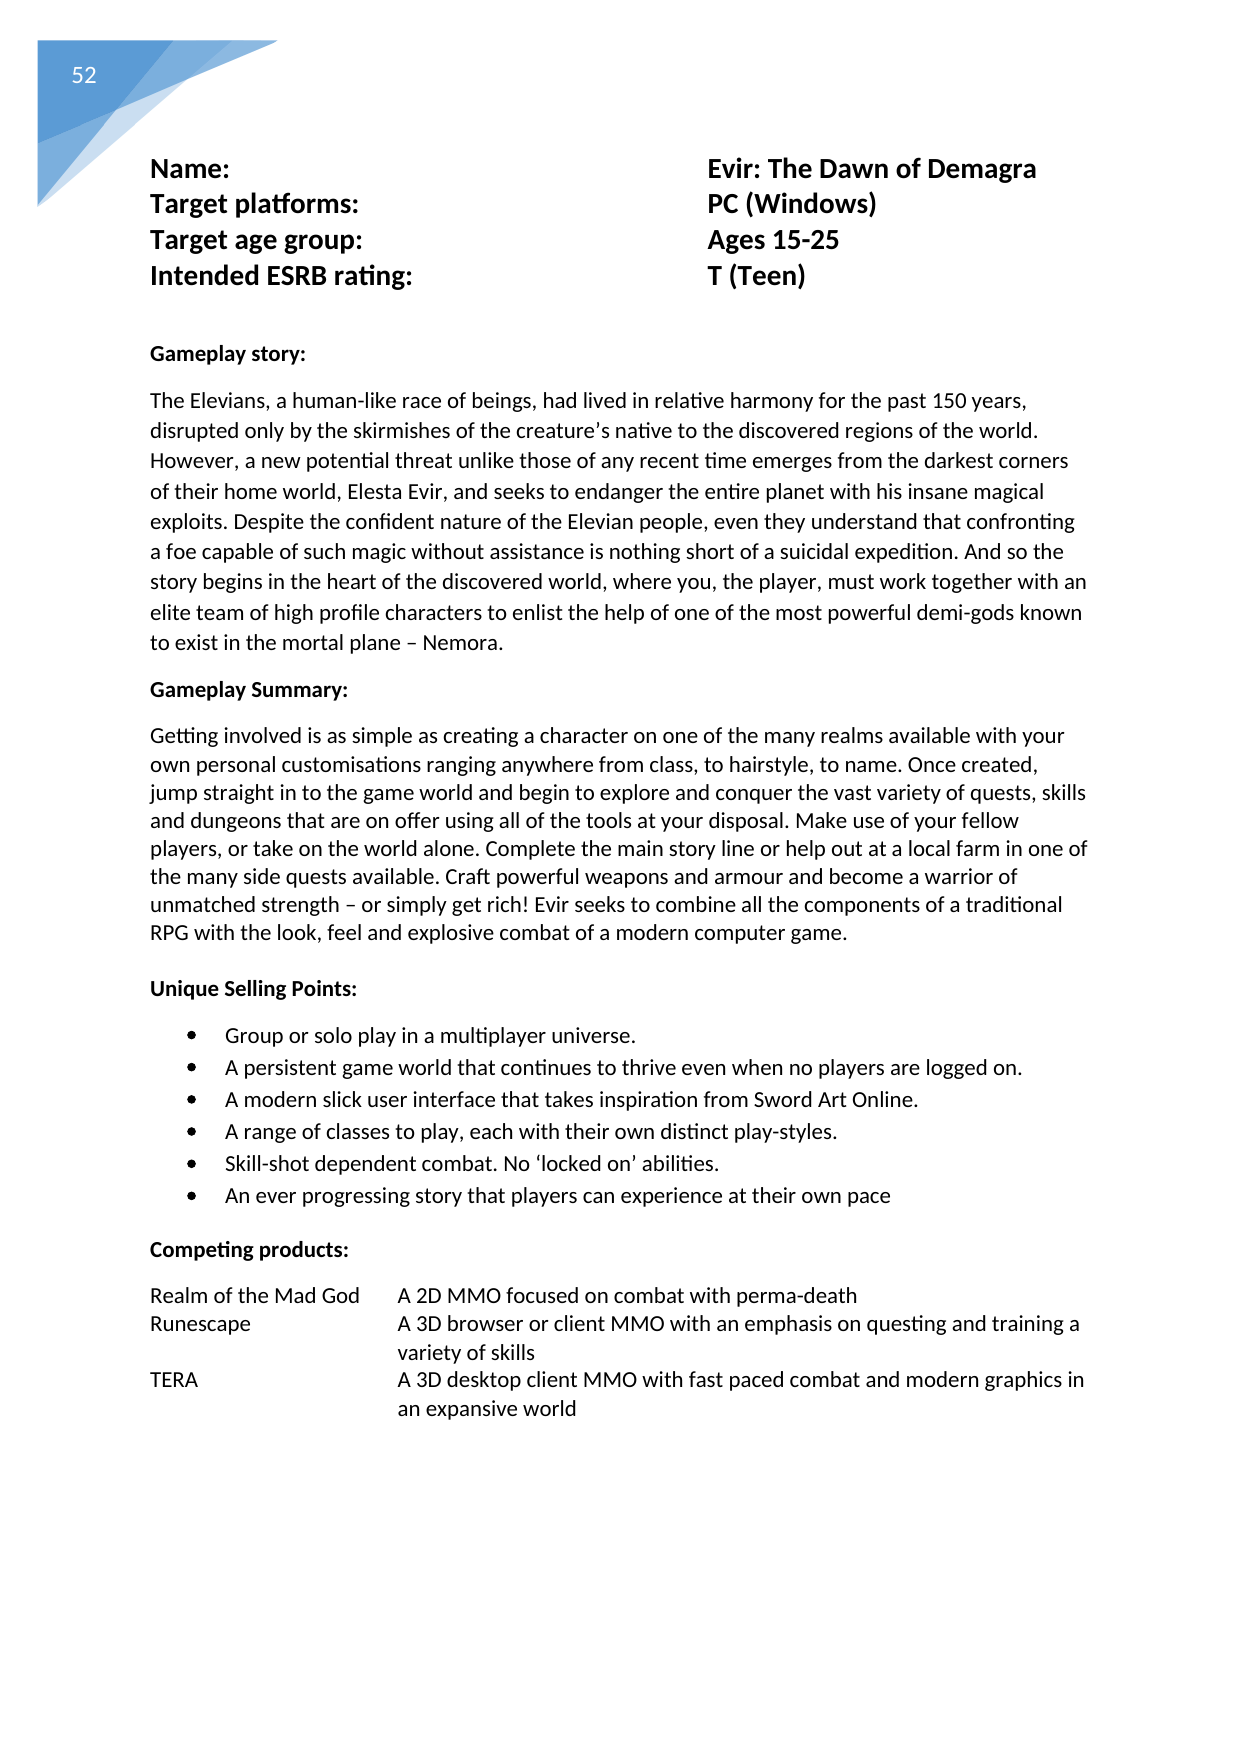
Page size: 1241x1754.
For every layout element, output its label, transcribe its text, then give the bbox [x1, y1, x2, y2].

table_header A 2D MMO focused on combat with perma-death [386, 1282, 1101, 1309]
picture [37, 40, 279, 209]
table_cell T (Teen) [696, 257, 1101, 292]
list A range of classes to play, each with their own distinct play-styles. [187, 1117, 1090, 1145]
text Getting involved is as simple as creating a character on one of the many realms available with your own personal customisations ranging anywhere from class, to hairstyle, to name. Once created, jump straight in to the game world and begin to explore and conquer the vast variety of quests, skills and dungeons that are on offer using all of the tools at your disposal. Make use of your fellow players, or take on the world alone. Complete the main story line or help out at a local farm in one of the many side quests available. Craft powerful weapons and armour and become a warrior of unmatched strength – or simply get rich! Evir seeks to combine all the components of a traditional RPG with the look, feel and explosive combat of a modern computer game. [150, 722, 1090, 946]
table_cell Intended ESRB rating: [139, 257, 696, 292]
table_header Realm of the Mad God [139, 1282, 386, 1309]
text Gameplay Summary: [150, 675, 1090, 703]
list A modern slick user interface that takes inspiration from Sword Art Online. [187, 1085, 1090, 1113]
list A persistent game world that continues to thrive even when no players are logged on. [187, 1053, 1090, 1081]
table_cell TERA [139, 1366, 386, 1422]
table_cell Ages 15-25 [696, 221, 1101, 257]
text Competing products: [150, 1235, 1090, 1263]
list Group or solo play in a multiplayer universe. [187, 1021, 1090, 1049]
text The Elevians, a human-like race of beings, had lived in relative harmony for the past 150 years, disrupted only by the skirmishes of the creature’s native to the discovered regions of the world. However, a new potential threat unlike those of any recent time emerges from the darkest corners of their home world, Elesta Evir, and seeks to endanger the entire planet with his insane magical exploits. Despite the confident nature of the Elevian people, even they understand that confronting a foe capable of such magic without assistance is nothing short of a suicidal expedition. And so the story begins in the heart of the discovered world, where you, the player, must work together with an elite team of high profile characters to enlist the help of one of the most powerful demi-gods known to exist in the mortal plane – Nemora. [150, 386, 1090, 656]
list An ever progressing story that players can experience at their own pace [187, 1182, 1090, 1210]
table_cell Target age group: [139, 221, 696, 257]
table_cell A 3D browser or client MMO with an emphasis on questing and training a variety of skills [386, 1310, 1101, 1366]
table_header Evir: The Dawn of Demagra [696, 150, 1101, 186]
table_cell A 3D desktop client MMO with fast paced combat and modern graphics in an expansive world [386, 1366, 1101, 1422]
table_cell PC (Windows) [696, 186, 1101, 221]
table_cell Runescape [139, 1310, 386, 1366]
text Unique Selling Points: [150, 974, 1090, 1002]
table_cell Target platforms: [139, 186, 696, 221]
text Gameplay story: [150, 339, 1090, 367]
table_header Name: [139, 150, 696, 186]
list Skill-shot dependent combat. No ‘locked on’ abilities. [187, 1149, 1090, 1177]
